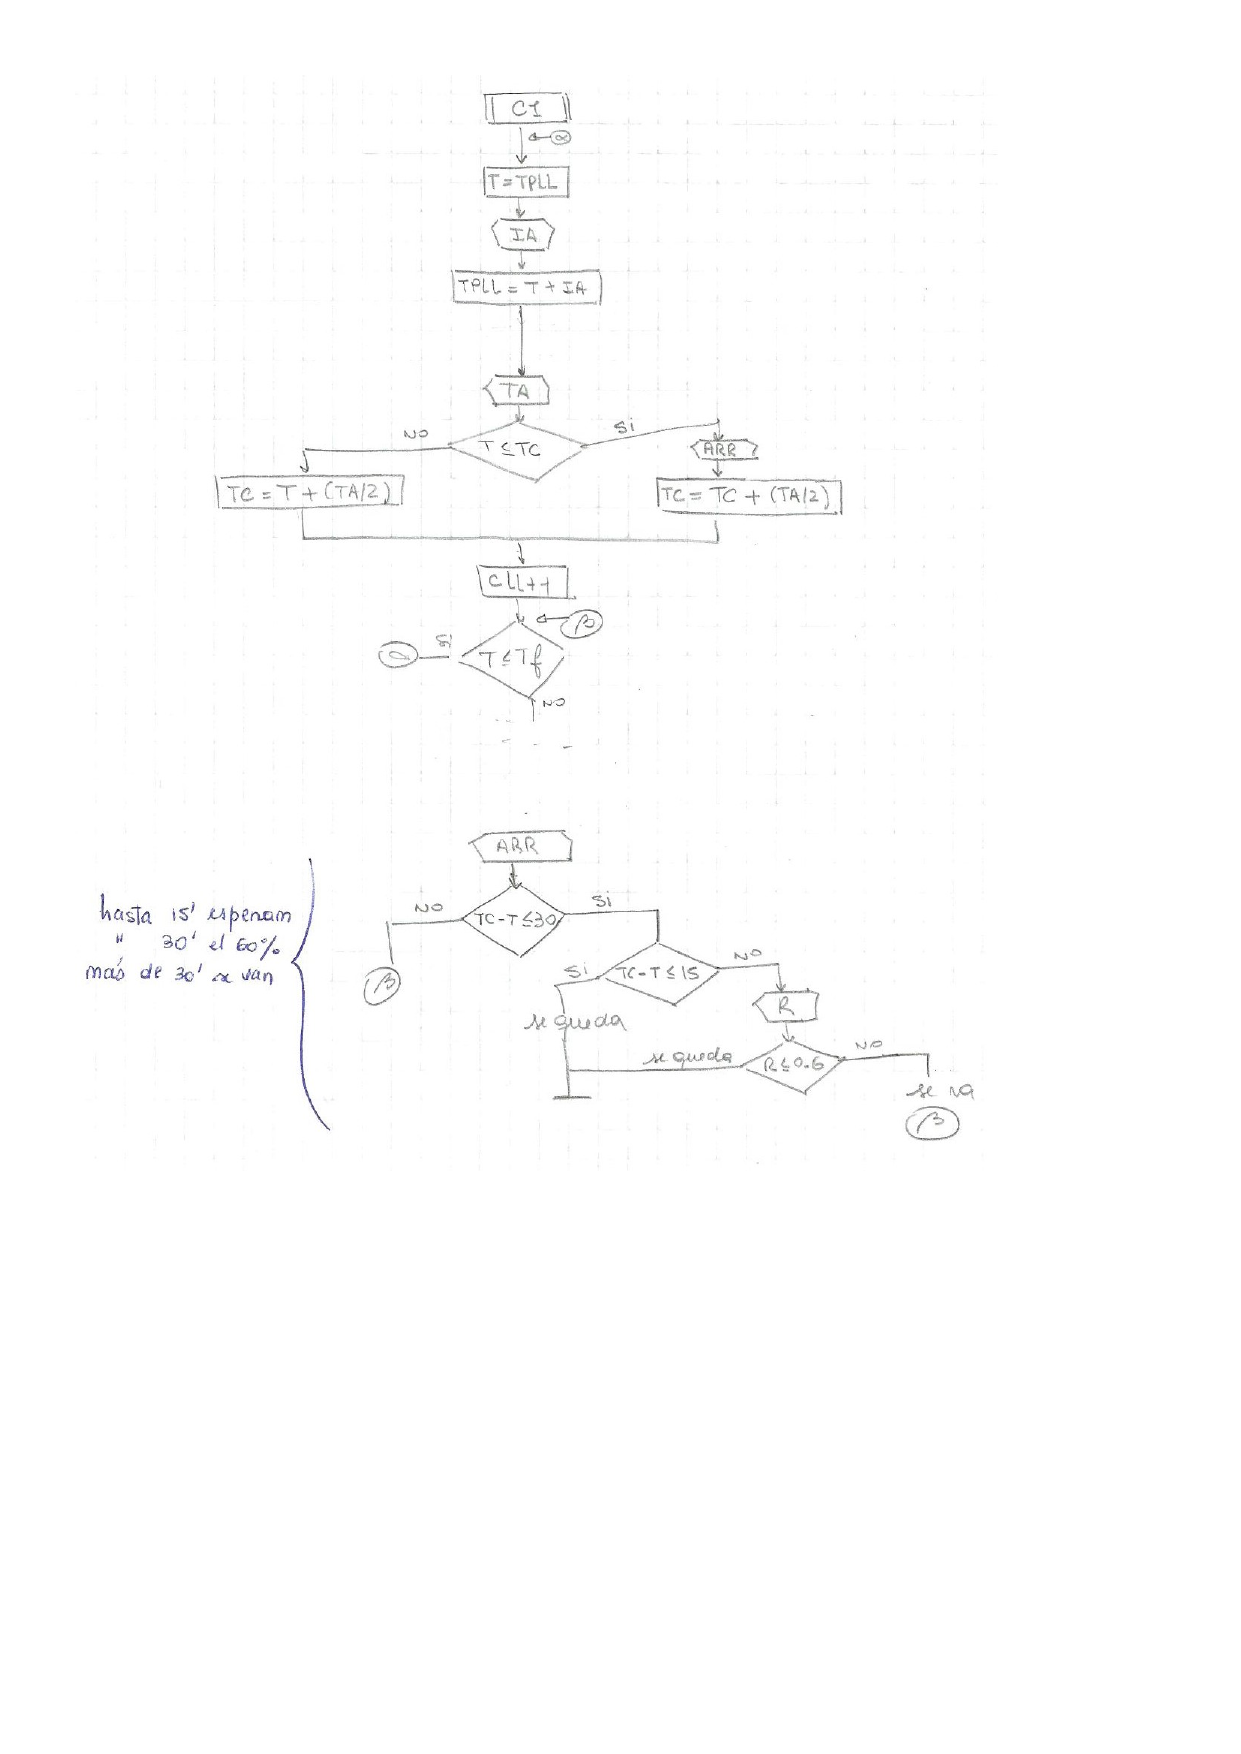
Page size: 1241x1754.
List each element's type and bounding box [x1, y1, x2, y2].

picture [75, 75, 998, 1171]
